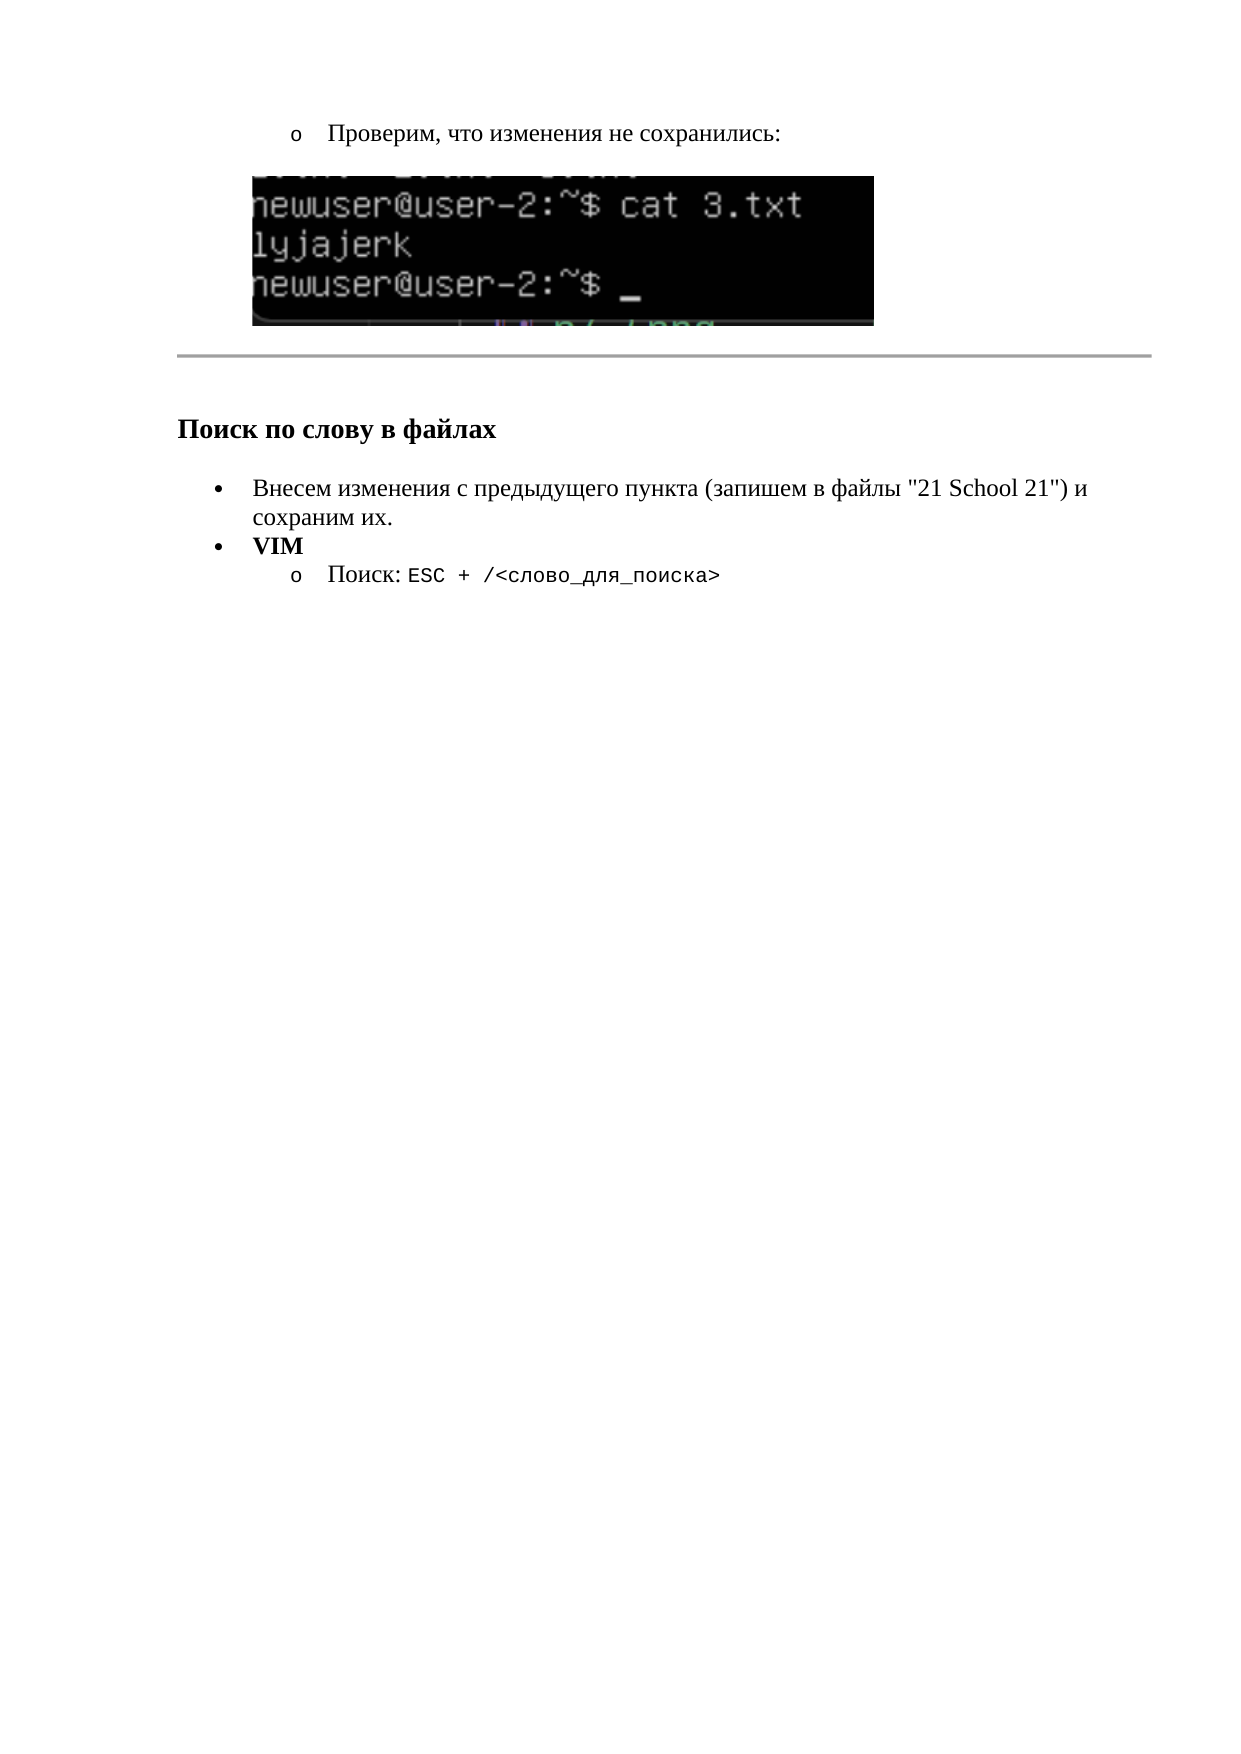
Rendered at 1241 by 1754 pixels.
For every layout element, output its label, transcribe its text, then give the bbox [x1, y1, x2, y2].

text Поиск по слову в файлах [177, 412, 1152, 444]
picture [252, 176, 874, 326]
list Проверим, что изменения не сохранились: [290, 118, 1152, 148]
list Внесем изменения с предыдущего пункта (запишем в файлы "21 School 21") и сохраним их. [215, 473, 1152, 531]
list VIM [215, 531, 1152, 559]
list Поиск: ESC + /<слово_для_поиска> [290, 559, 1152, 589]
